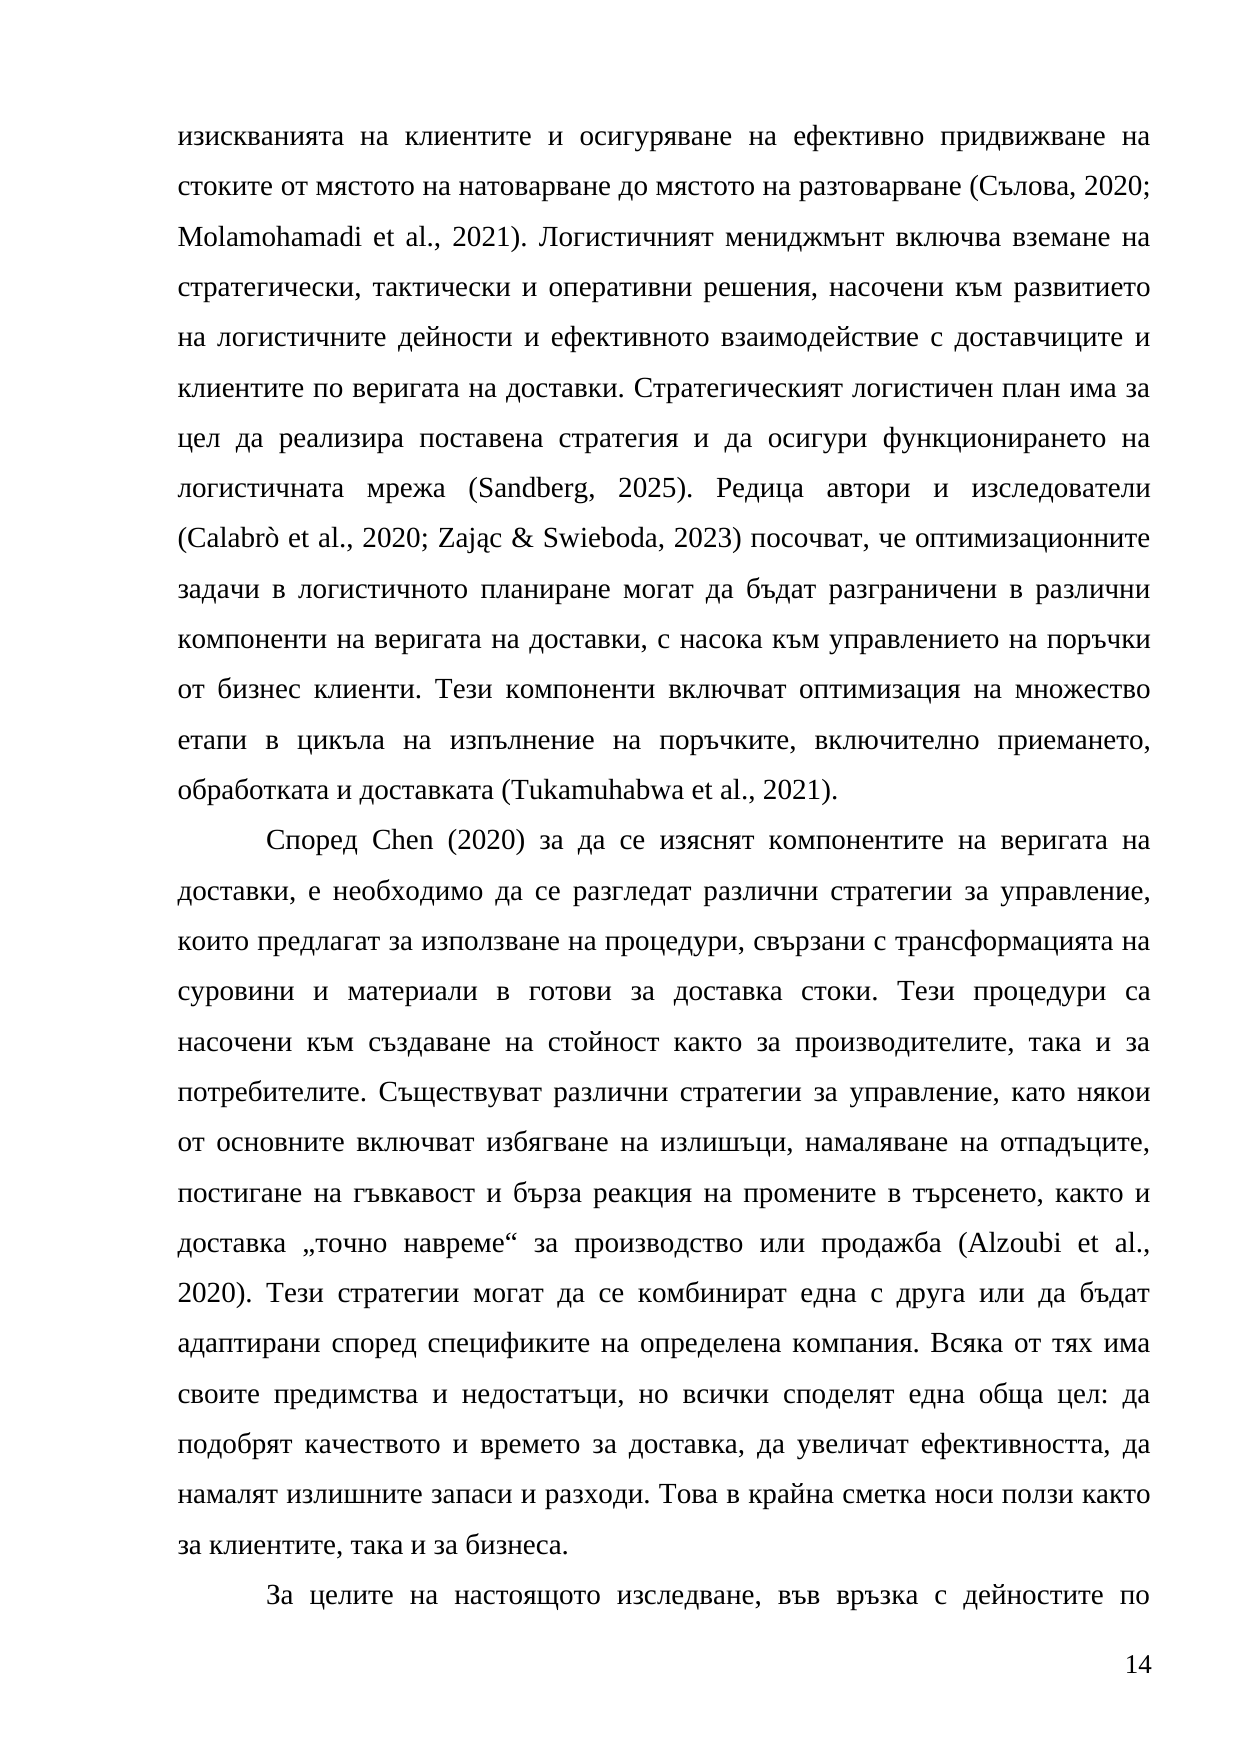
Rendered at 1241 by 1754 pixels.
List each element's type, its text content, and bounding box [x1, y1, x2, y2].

text Според Chen (2020) за да се изяснят компонентите на веригата на доставки, е необходимо да се разгледат различни стратегии за управление, които предлагат за използване на процедури, свързани с трансформацията на суровини и материали в готови за доставка стоки. Тези процедури са насочени към създаване на стойност както за производителите, така и за потребителите. Съществуват различни стратегии за управление, като някои от основните включват избягване на излишъци, намаляване на отпадъците, постигане на гъвкавост и бърза реакция на промените в търсенето, както и доставка „точно навреме“ за производство или продажба (Alzoubi et al., 2020). Тези стратегии могат да се комбинират една с друга или да бъдат адаптирани според спецификите на определена компания. Всяка от тях има своите предимства и недостатъци, но всички споделят една обща цел: да подобрят качеството и времето за доставка, да увеличат ефективността, да намалят излишните запаси и разходи. Това в крайна сметка носи ползи както за клиентите, така и за бизнеса. [177, 822, 1152, 1560]
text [177, 1577, 1152, 1611]
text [177, 118, 1152, 806]
